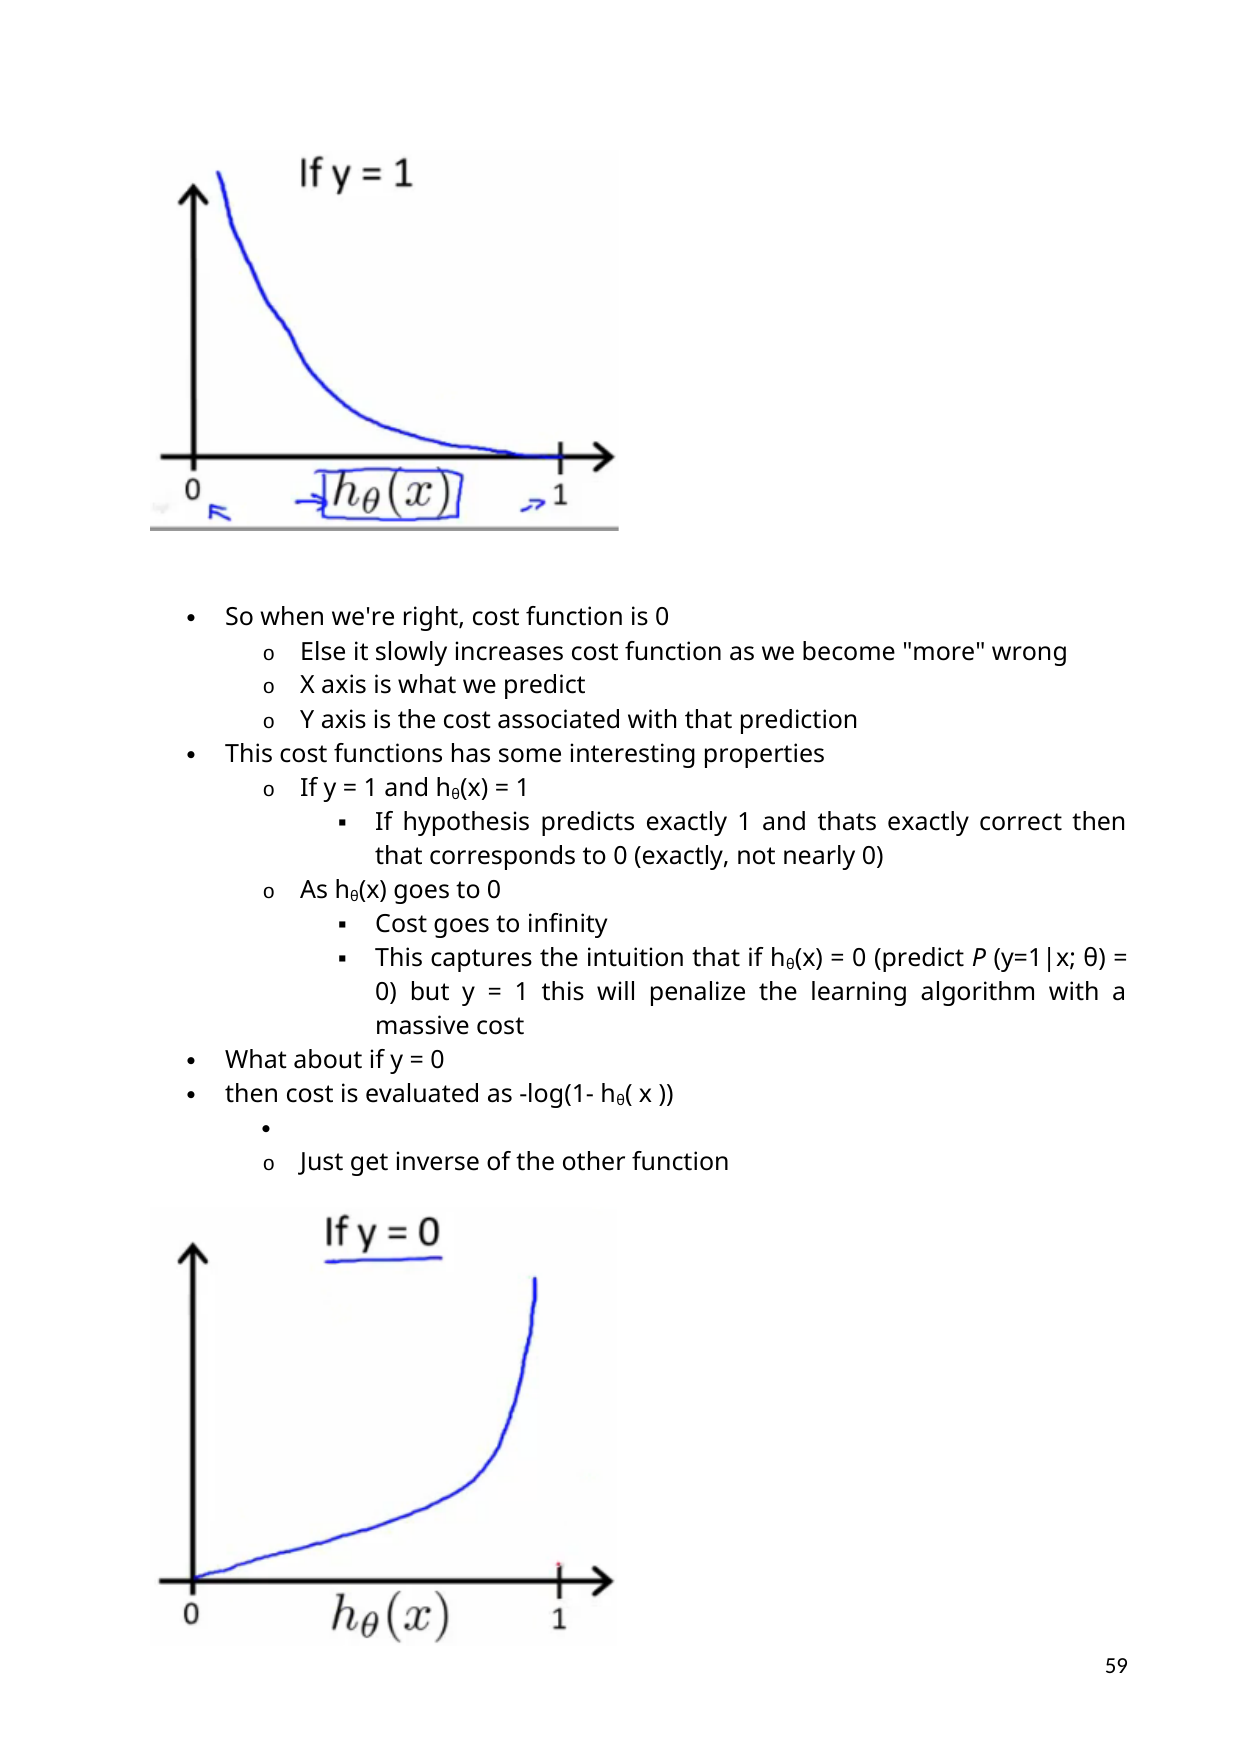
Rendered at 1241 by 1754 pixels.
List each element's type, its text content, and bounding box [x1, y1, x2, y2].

list This captures the intuition that if hθ(x) = 0 (predict P (y=1|x; θ) = 0) but y = 1 this will penalize the learning algorithm with a massive cost [337, 940, 1128, 1042]
picture [150, 150, 619, 531]
list If hypothesis predicts exactly 1 and thats exactly correct then that corresponds to 0 (exactly, not nearly 0) [337, 803, 1128, 872]
list X axis is what we predict [262, 667, 1128, 701]
picture [150, 1207, 618, 1646]
list then cost is evaluated as -log(1- hθ( x )) [187, 1076, 1128, 1110]
list What about if y = 0 [187, 1042, 1128, 1076]
list As hθ(x) goes to 0 [262, 872, 1128, 906]
list Else it slowly increases cost function as we become "more" wrong [262, 633, 1128, 667]
list So when we're right, cost function is 0 [187, 599, 1128, 633]
list Cost goes to infinity [337, 906, 1128, 940]
list Y axis is the cost associated with that prediction [262, 701, 1128, 735]
list This cost functions has some interesting properties [187, 735, 1128, 769]
list Just get inverse of the other function [262, 1144, 1128, 1178]
list If y = 1 and hθ(x) = 1 [262, 769, 1128, 803]
